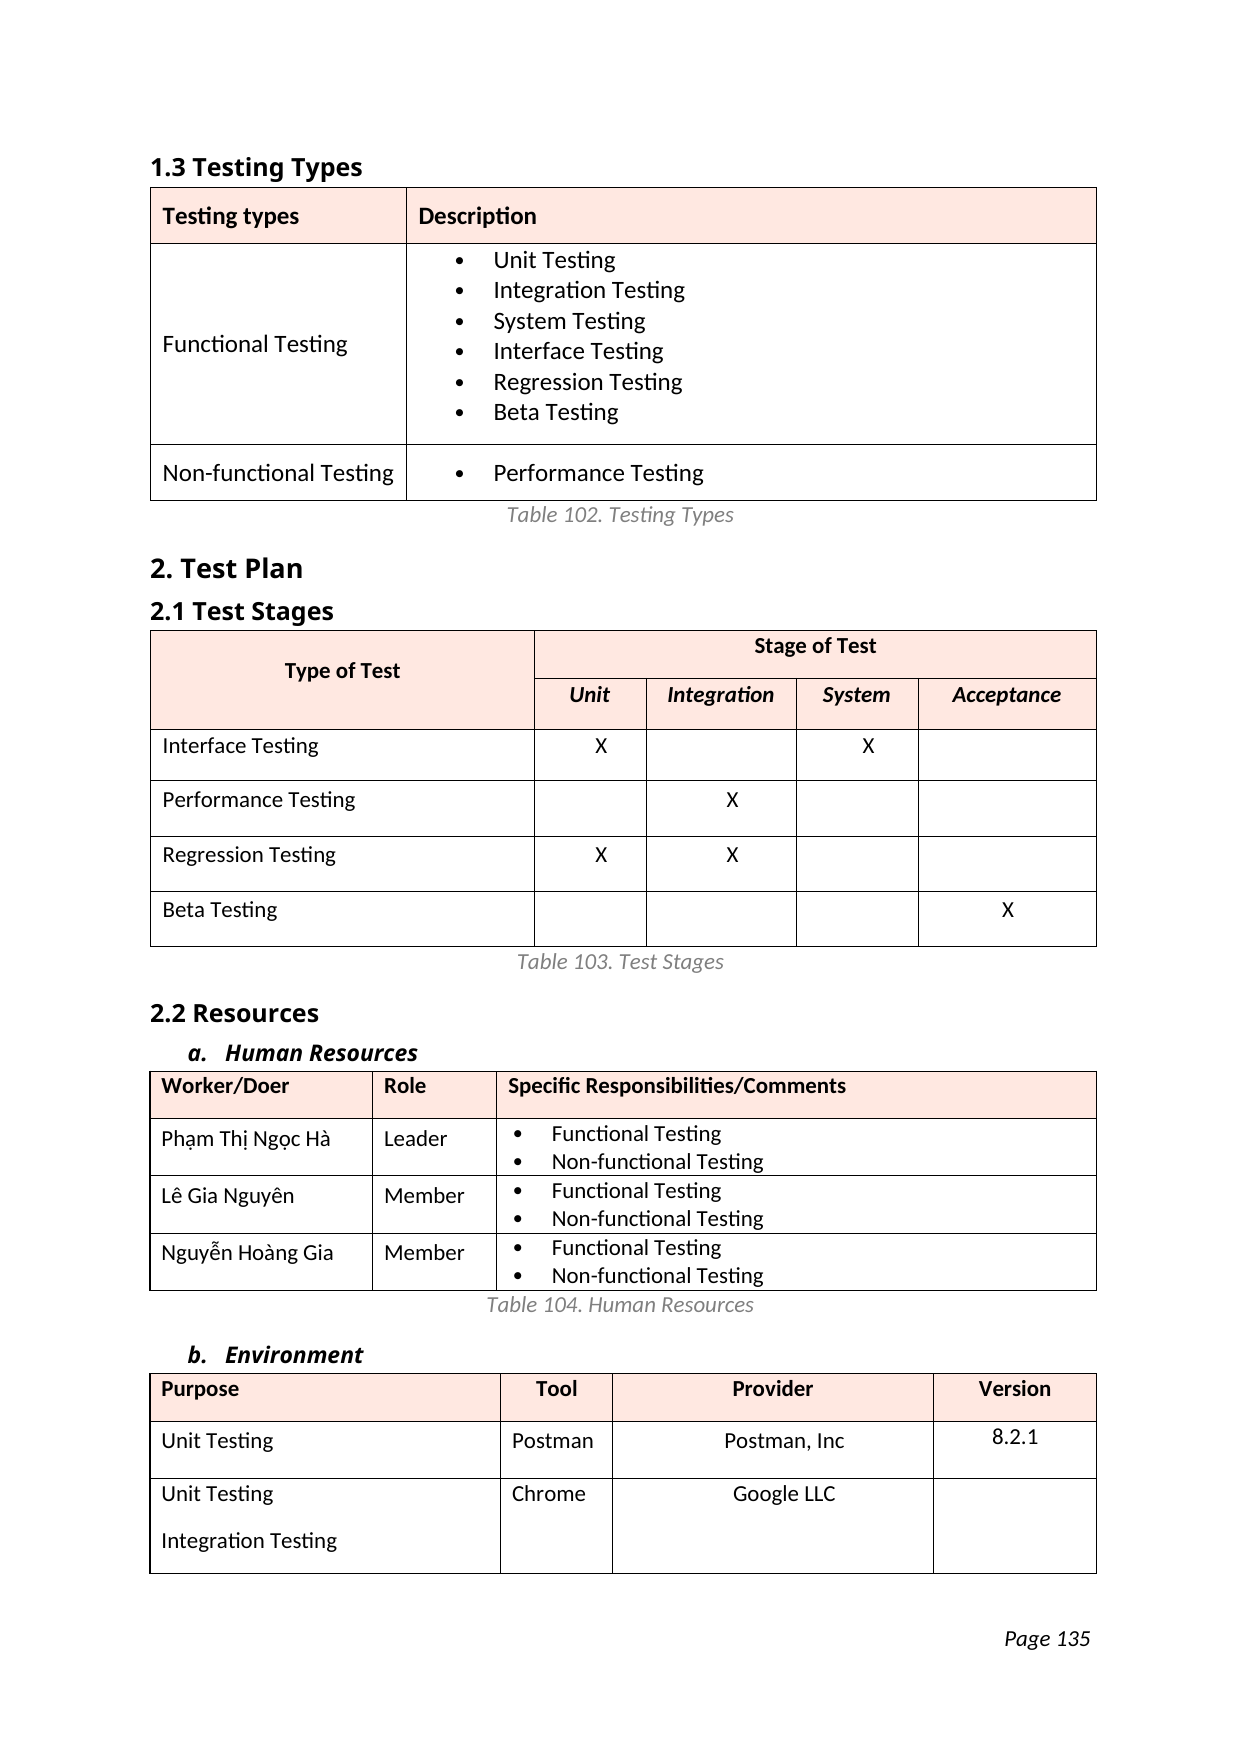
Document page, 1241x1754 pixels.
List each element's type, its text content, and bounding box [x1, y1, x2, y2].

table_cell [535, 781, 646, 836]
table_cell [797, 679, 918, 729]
text Table 103. Test Stages [150, 947, 1093, 975]
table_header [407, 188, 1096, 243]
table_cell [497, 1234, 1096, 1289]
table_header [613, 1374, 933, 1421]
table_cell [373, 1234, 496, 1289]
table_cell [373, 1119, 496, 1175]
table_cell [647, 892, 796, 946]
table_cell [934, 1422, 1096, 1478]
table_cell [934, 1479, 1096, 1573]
subtitle 1.3 Testing Types [150, 150, 1093, 184]
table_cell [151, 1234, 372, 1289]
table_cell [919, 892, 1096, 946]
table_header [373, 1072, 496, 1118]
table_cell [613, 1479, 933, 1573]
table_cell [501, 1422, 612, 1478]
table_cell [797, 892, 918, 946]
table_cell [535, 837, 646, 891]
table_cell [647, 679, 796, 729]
subtitle 2. Test Plan [150, 549, 1093, 586]
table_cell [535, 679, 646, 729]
subtitle Human Resources [187, 1037, 1093, 1068]
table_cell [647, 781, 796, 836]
subtitle Environment [187, 1339, 1093, 1371]
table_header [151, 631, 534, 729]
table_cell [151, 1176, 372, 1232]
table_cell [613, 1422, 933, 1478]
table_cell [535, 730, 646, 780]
text Table 102. Testing Types [150, 501, 1093, 528]
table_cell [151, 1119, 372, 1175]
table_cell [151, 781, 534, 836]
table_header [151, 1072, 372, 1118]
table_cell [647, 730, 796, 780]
subtitle 2.1 Test Stages [150, 593, 1093, 627]
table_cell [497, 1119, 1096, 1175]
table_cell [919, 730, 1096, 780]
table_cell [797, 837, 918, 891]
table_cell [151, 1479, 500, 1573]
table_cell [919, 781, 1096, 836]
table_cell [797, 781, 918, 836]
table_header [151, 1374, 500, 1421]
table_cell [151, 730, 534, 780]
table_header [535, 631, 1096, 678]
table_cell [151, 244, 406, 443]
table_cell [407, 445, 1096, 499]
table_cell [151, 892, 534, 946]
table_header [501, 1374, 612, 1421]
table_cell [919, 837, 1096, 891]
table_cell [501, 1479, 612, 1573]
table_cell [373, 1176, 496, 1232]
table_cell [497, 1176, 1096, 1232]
subtitle 2.2 Resources [150, 996, 1093, 1030]
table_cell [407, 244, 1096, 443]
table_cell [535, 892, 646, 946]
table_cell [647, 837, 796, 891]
text Table 104. Human Resources [150, 1291, 1093, 1319]
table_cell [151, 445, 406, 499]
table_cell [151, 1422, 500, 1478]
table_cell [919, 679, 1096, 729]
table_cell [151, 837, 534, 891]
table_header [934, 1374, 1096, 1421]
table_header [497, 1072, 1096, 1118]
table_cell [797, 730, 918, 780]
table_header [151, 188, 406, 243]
